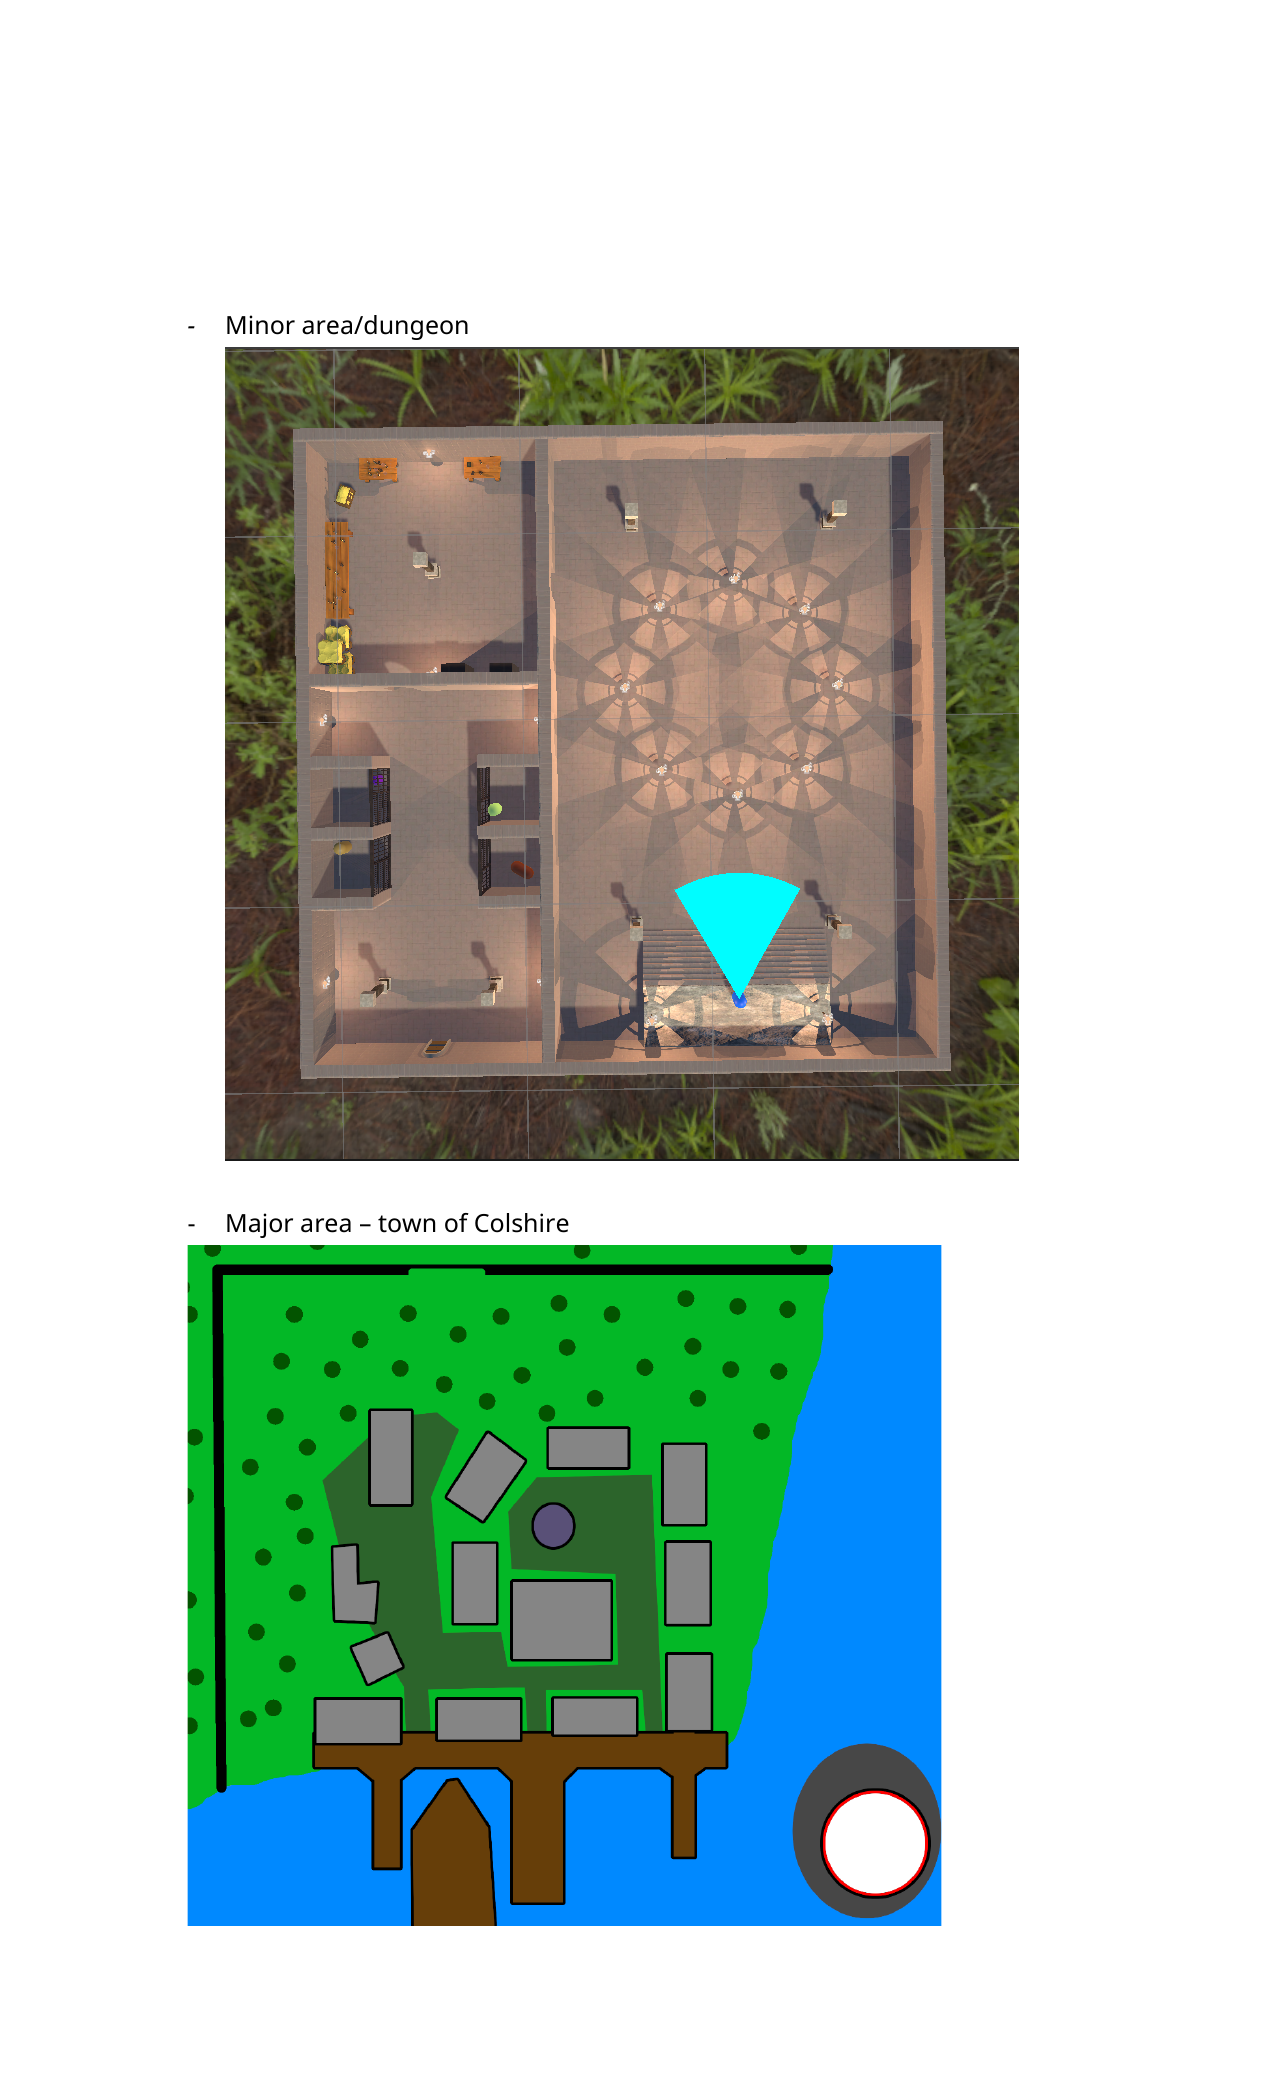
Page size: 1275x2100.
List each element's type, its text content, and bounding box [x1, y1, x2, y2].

list Major area – town of Colshire [187, 1206, 1125, 1240]
list Minor area/dungeon [187, 308, 1125, 342]
picture [225, 347, 1019, 1161]
picture [187, 1245, 942, 1926]
